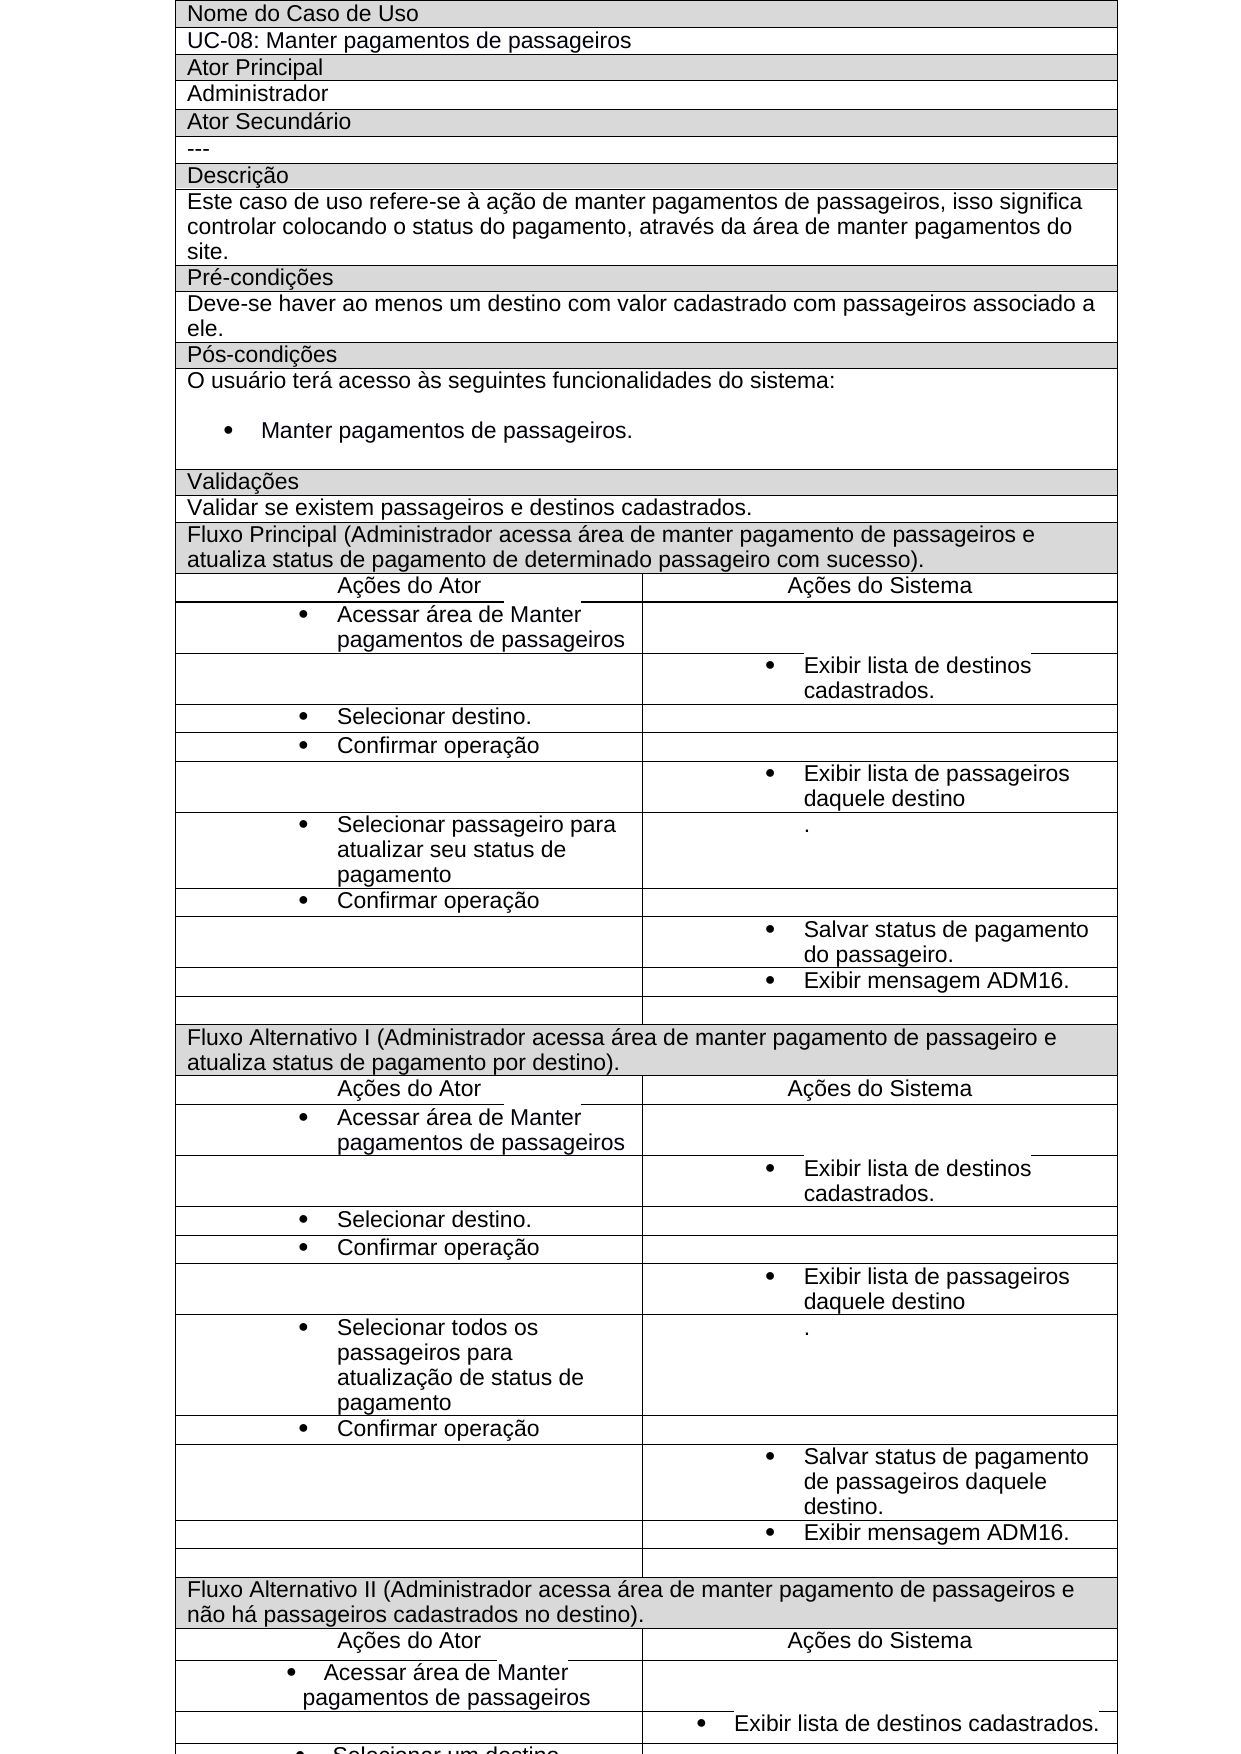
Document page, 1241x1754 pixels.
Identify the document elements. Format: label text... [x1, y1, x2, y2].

table_cell [643, 1207, 1117, 1234]
table_cell Selecionar todos os passageiros para atualização de status de pagamento [176, 1315, 642, 1415]
table_cell [643, 1236, 1117, 1263]
table_cell Fluxo Alternativo II (Administrador acessa área de manter pagamento de passageiros e não há passageiros cadastrados no destino). [644, 1578, 1117, 1628]
table_cell Acessar área de Manter pagamentos de passageiros [581, 1105, 642, 1155]
table_cell Fluxo Principal (Administrador acessa área de manter pagamento de passageiros e atualiza status de pagamento de determinado passageiro com sucesso). [924, 523, 1117, 573]
table_cell Ator Secundário [176, 110, 1117, 136]
table_cell [643, 603, 1117, 652]
table_cell [643, 1744, 1117, 1754]
table_cell Exibir lista de passageiros daquele destino [643, 762, 1117, 812]
table_cell Confirmar operação [176, 1236, 642, 1263]
table_cell [643, 1416, 1117, 1444]
table_cell Deve-se haver ao menos um destino com valor cadastrado com passageiros associado a ele. [176, 292, 1117, 342]
table_cell [643, 733, 1117, 761]
table_cell Selecionar passageiro para atualizar seu status de pagamento [176, 813, 642, 888]
table_cell Fluxo Alternativo I (Administrador acessa área de manter pagamento de passageiro e atualiza status de pagamento por destino). [620, 1025, 1117, 1075]
table_cell [176, 1712, 642, 1743]
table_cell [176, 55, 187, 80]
table_cell Selecionar destino. [176, 705, 642, 732]
table_cell Validações [299, 470, 1117, 495]
table_cell Exibir lista de destinos cadastrados. [643, 1156, 804, 1206]
table_cell Acessar área de Manter pagamentos de passageiros [176, 1105, 504, 1155]
table_cell [643, 1105, 1117, 1155]
table_cell Ações do Sistema [643, 1076, 1117, 1104]
table_cell [176, 968, 642, 996]
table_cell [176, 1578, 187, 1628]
table_cell Validar se existem passageiros e destinos cadastrados. [176, 496, 1117, 522]
table_cell [643, 1661, 1117, 1711]
table_cell Acessar área de Manter pagamentos de passageiros [568, 1661, 642, 1711]
table_cell UC-08: Manter pagamentos de passageiros [176, 28, 1117, 54]
table_cell Ações do Ator [176, 574, 642, 601]
table_cell Ações do Sistema [643, 574, 1117, 601]
table_cell Selecionar destino. [176, 1207, 642, 1234]
table_cell --- [210, 137, 1117, 162]
table_cell Pré-condições [333, 266, 1117, 291]
table_cell Ações do Ator [176, 1076, 642, 1104]
table_cell [176, 654, 642, 703]
table_cell O usuário terá acesso às seguintes funcionalidades do sistema: Manter pagamentos de passageiros. [176, 369, 1117, 469]
table_cell Exibir mensagem ADM16. [643, 1521, 1117, 1548]
table_cell [176, 1549, 642, 1577]
table_cell Descrição [289, 164, 1117, 188]
table_cell Exibir lista de passageiros daquele destino [643, 1264, 1117, 1314]
table_cell [176, 997, 642, 1024]
table_cell Confirmar operação [176, 733, 642, 761]
table_cell [643, 705, 1117, 732]
table_cell Salvar status de pagamento do passageiro. [643, 917, 1117, 967]
table_cell [176, 1264, 642, 1314]
table_cell . [643, 1315, 1117, 1415]
table_cell [176, 917, 642, 967]
table_cell Ator Principal [323, 55, 1117, 80]
table_cell [643, 997, 1117, 1024]
table_cell [176, 1521, 642, 1548]
table_cell [176, 1445, 642, 1520]
table_cell . [643, 813, 1117, 888]
table_cell Salvar status de pagamento de passageiros daquele destino. [643, 1445, 1117, 1520]
table_cell Exibir mensagem ADM16. [643, 968, 1117, 996]
table_cell Confirmar operação [176, 1416, 642, 1444]
table_header Nome do Caso de Uso [176, 1, 1117, 27]
table_cell Ações do Sistema [643, 1629, 1117, 1660]
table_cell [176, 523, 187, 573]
table_cell Administrador [176, 81, 1117, 108]
table_cell [643, 889, 1117, 916]
table_cell Exibir lista de destinos cadastrados. [935, 1156, 1117, 1206]
table_cell [176, 762, 642, 812]
table_cell [176, 1156, 642, 1206]
table_cell Acessar área de Manter pagamentos de passageiros [176, 1661, 497, 1711]
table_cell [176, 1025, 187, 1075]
table_cell Este caso de uso refere-se à ação de manter pagamentos de passageiros, isso significa controlar colocando o status do pagamento, através da área de manter pagamentos do site. [176, 190, 1117, 264]
table_cell Ações do Ator [176, 1629, 642, 1660]
table_cell Exibir lista de destinos cadastrados. [643, 1712, 1117, 1743]
table_cell Acessar área de Manter pagamentos de passageiros [176, 603, 642, 652]
table_cell Exibir lista de destinos cadastrados. [643, 654, 1117, 703]
table_cell Pós-condições [337, 343, 1117, 368]
table_cell [643, 1549, 1117, 1577]
table_cell Confirmar operação [176, 889, 642, 916]
